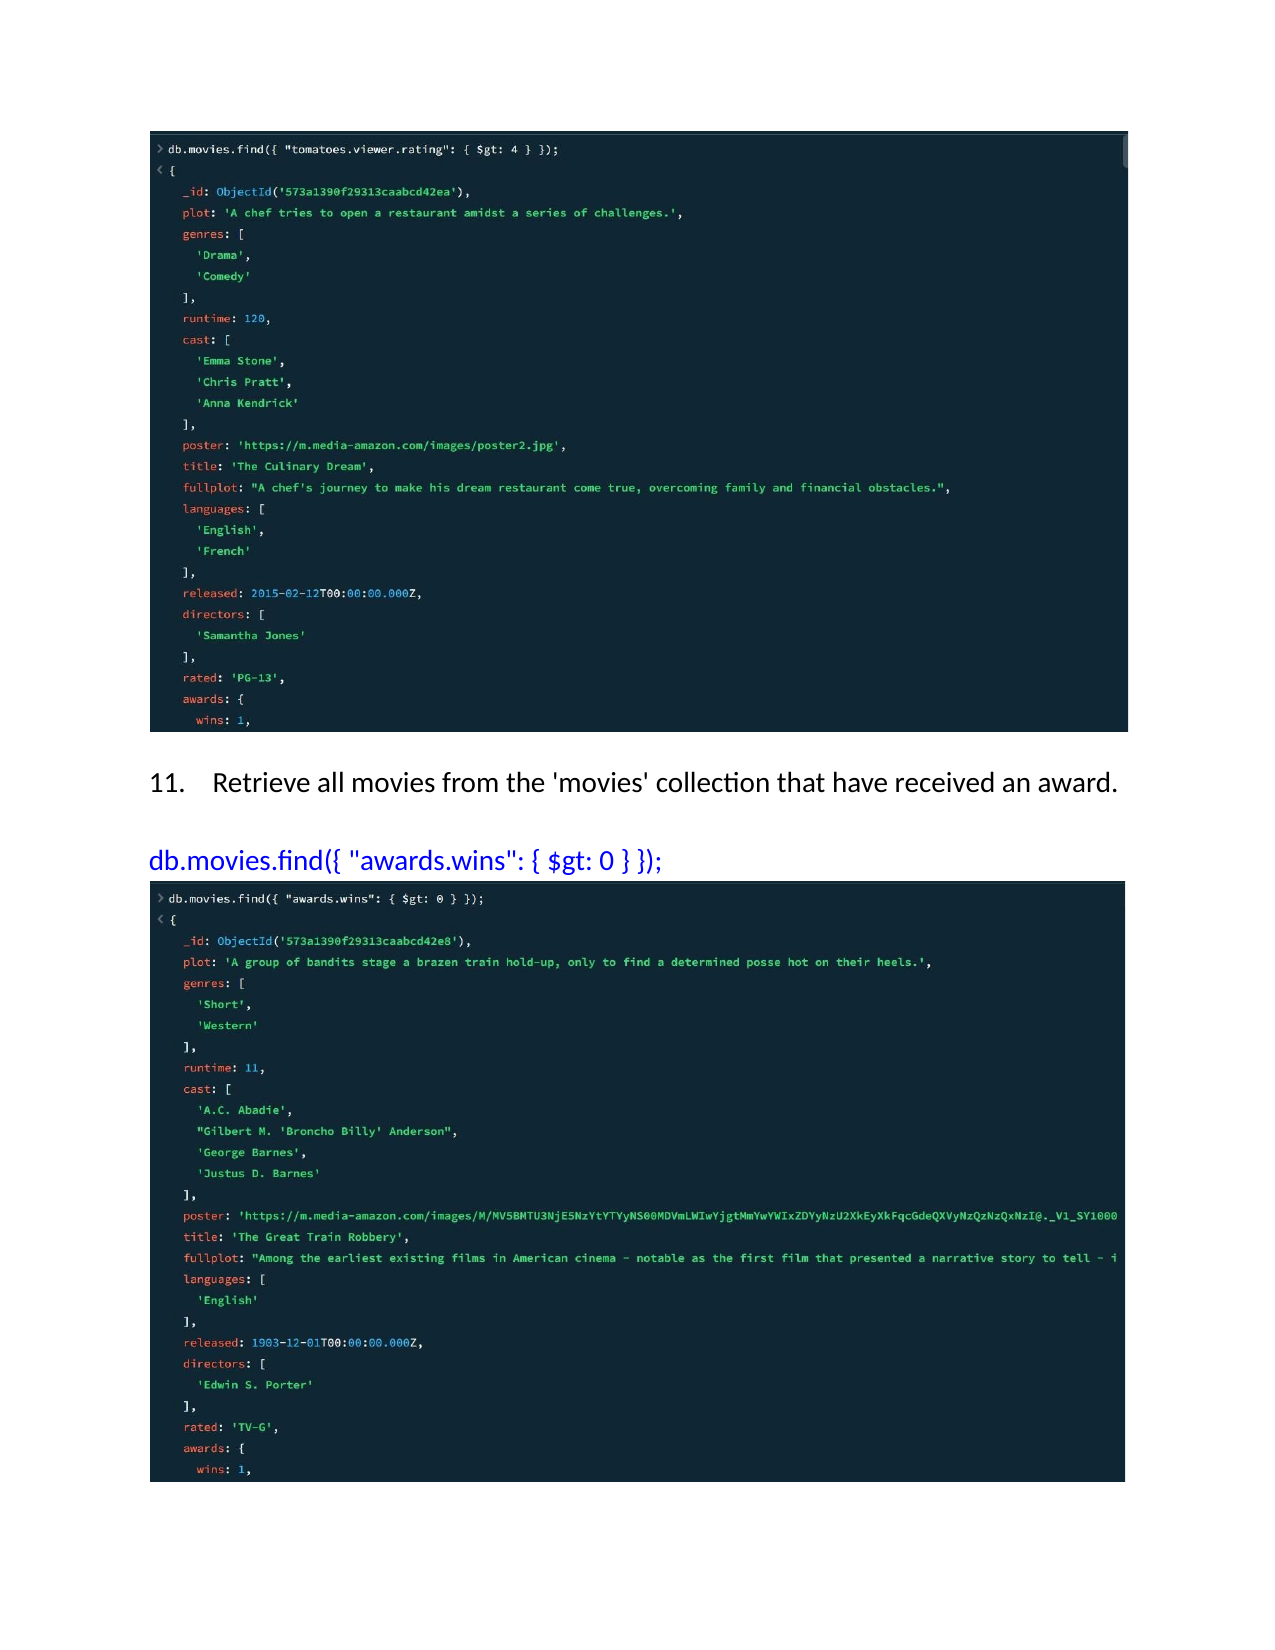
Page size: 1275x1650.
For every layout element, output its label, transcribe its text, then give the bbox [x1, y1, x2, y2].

list Retrieve all movies from the 'movies' collection that have received an award. [148, 764, 1162, 799]
picture [150, 881, 1125, 1482]
text db.movies.find({ "awards.wins": { $gt: 0 } }); [148, 842, 1183, 878]
picture [150, 131, 1129, 732]
